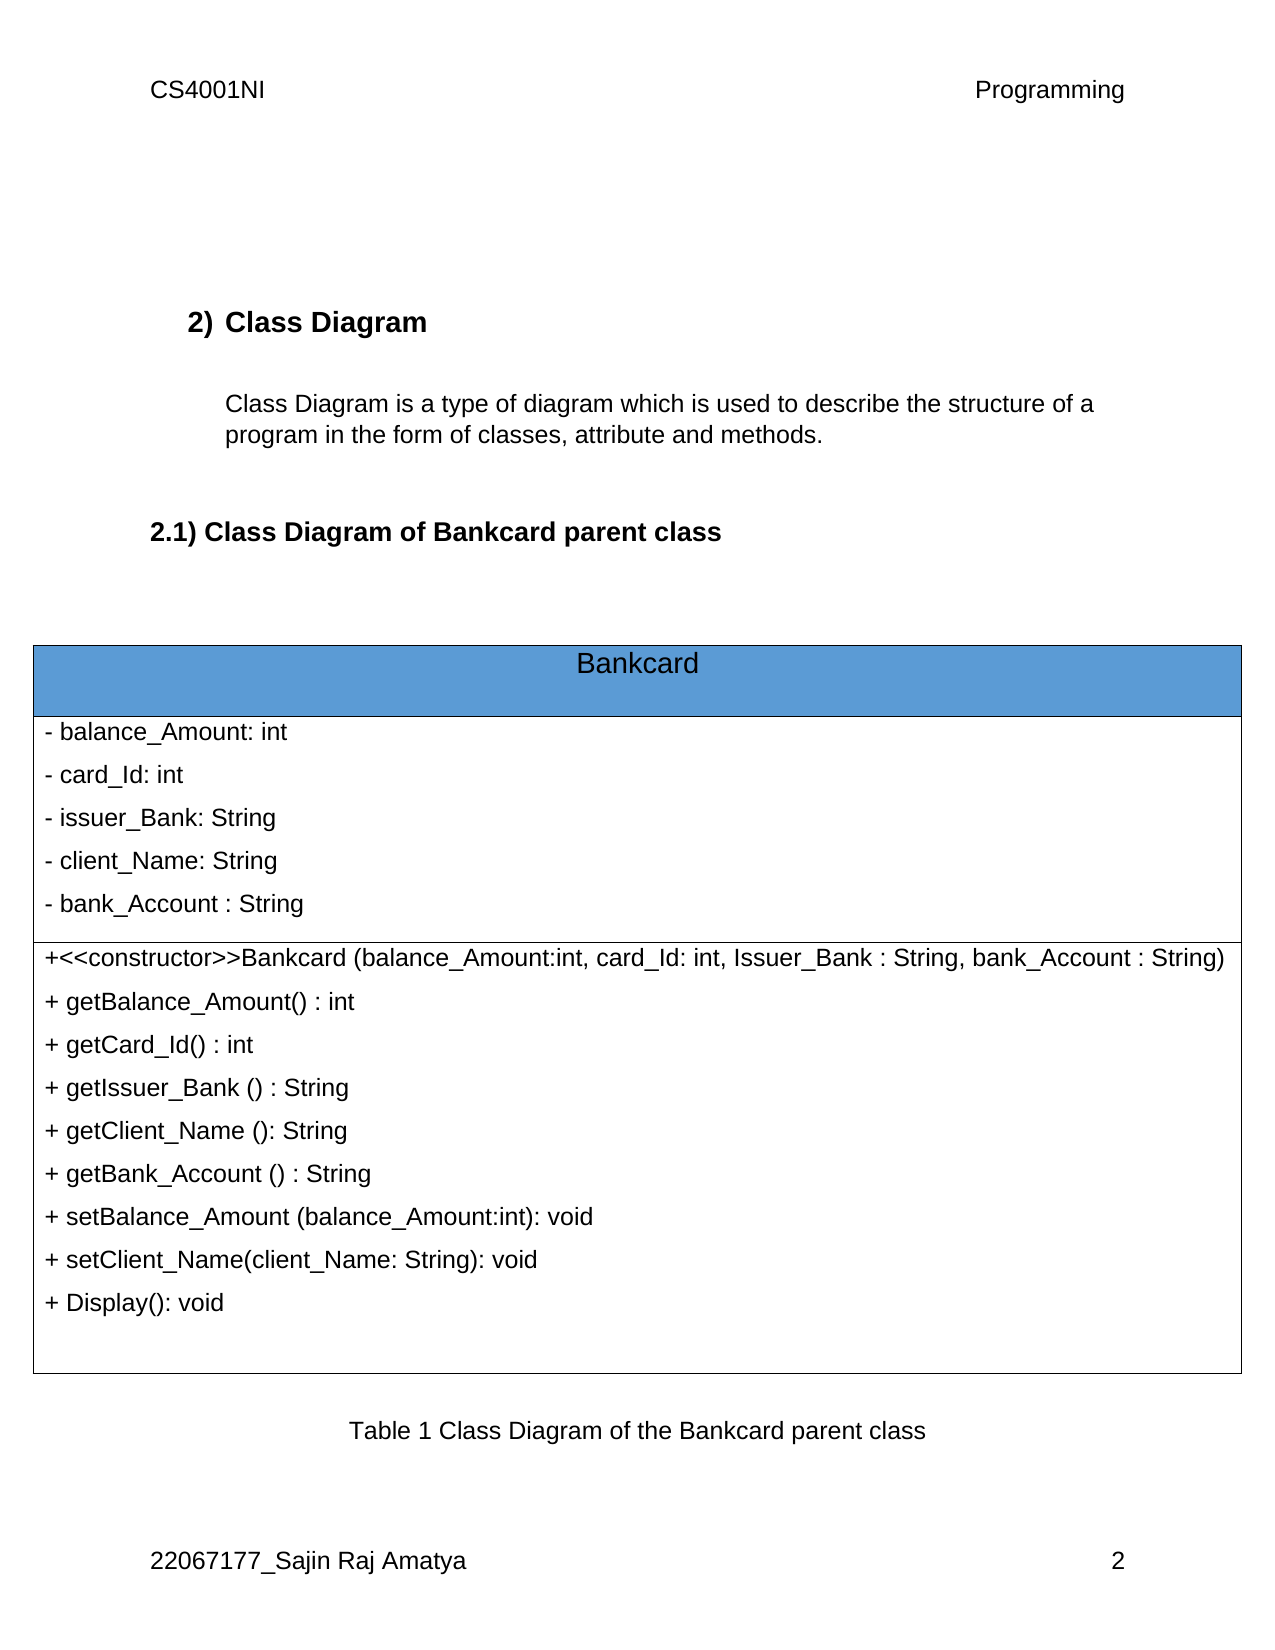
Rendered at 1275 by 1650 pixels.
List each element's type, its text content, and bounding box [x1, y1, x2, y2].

table_cell +<<constructor>>Bankcard (balance_Amount:int, card_Id: int, Issuer_Bank : String, bank_Account : String) + getBalance_Amount() : int + getCard_Id() : int + getIssuer_Bank () : String + getClient_Name (): String + getBank_Account () : String + setBalance_Amount (balance_Amount:int): void + setClient_Name(client_Name: String): void + Display(): void [34, 943, 1241, 1373]
table_header Bankcard [34, 646, 1241, 716]
table_cell - balance_Amount: int - card_Id: int - issuer_Bank: String - client_Name: String - bank_Account : String [34, 717, 1241, 942]
subtitle 2.1) Class Diagram of Bankcard parent class [150, 516, 1125, 547]
subtitle Class Diagram [187, 305, 1125, 339]
text Table 1 Class Diagram of the Bankcard parent class [150, 1416, 1125, 1445]
text Class Diagram is a type of diagram which is used to describe the structure of a program in the form of classes, attribute and methods. [225, 389, 1125, 449]
